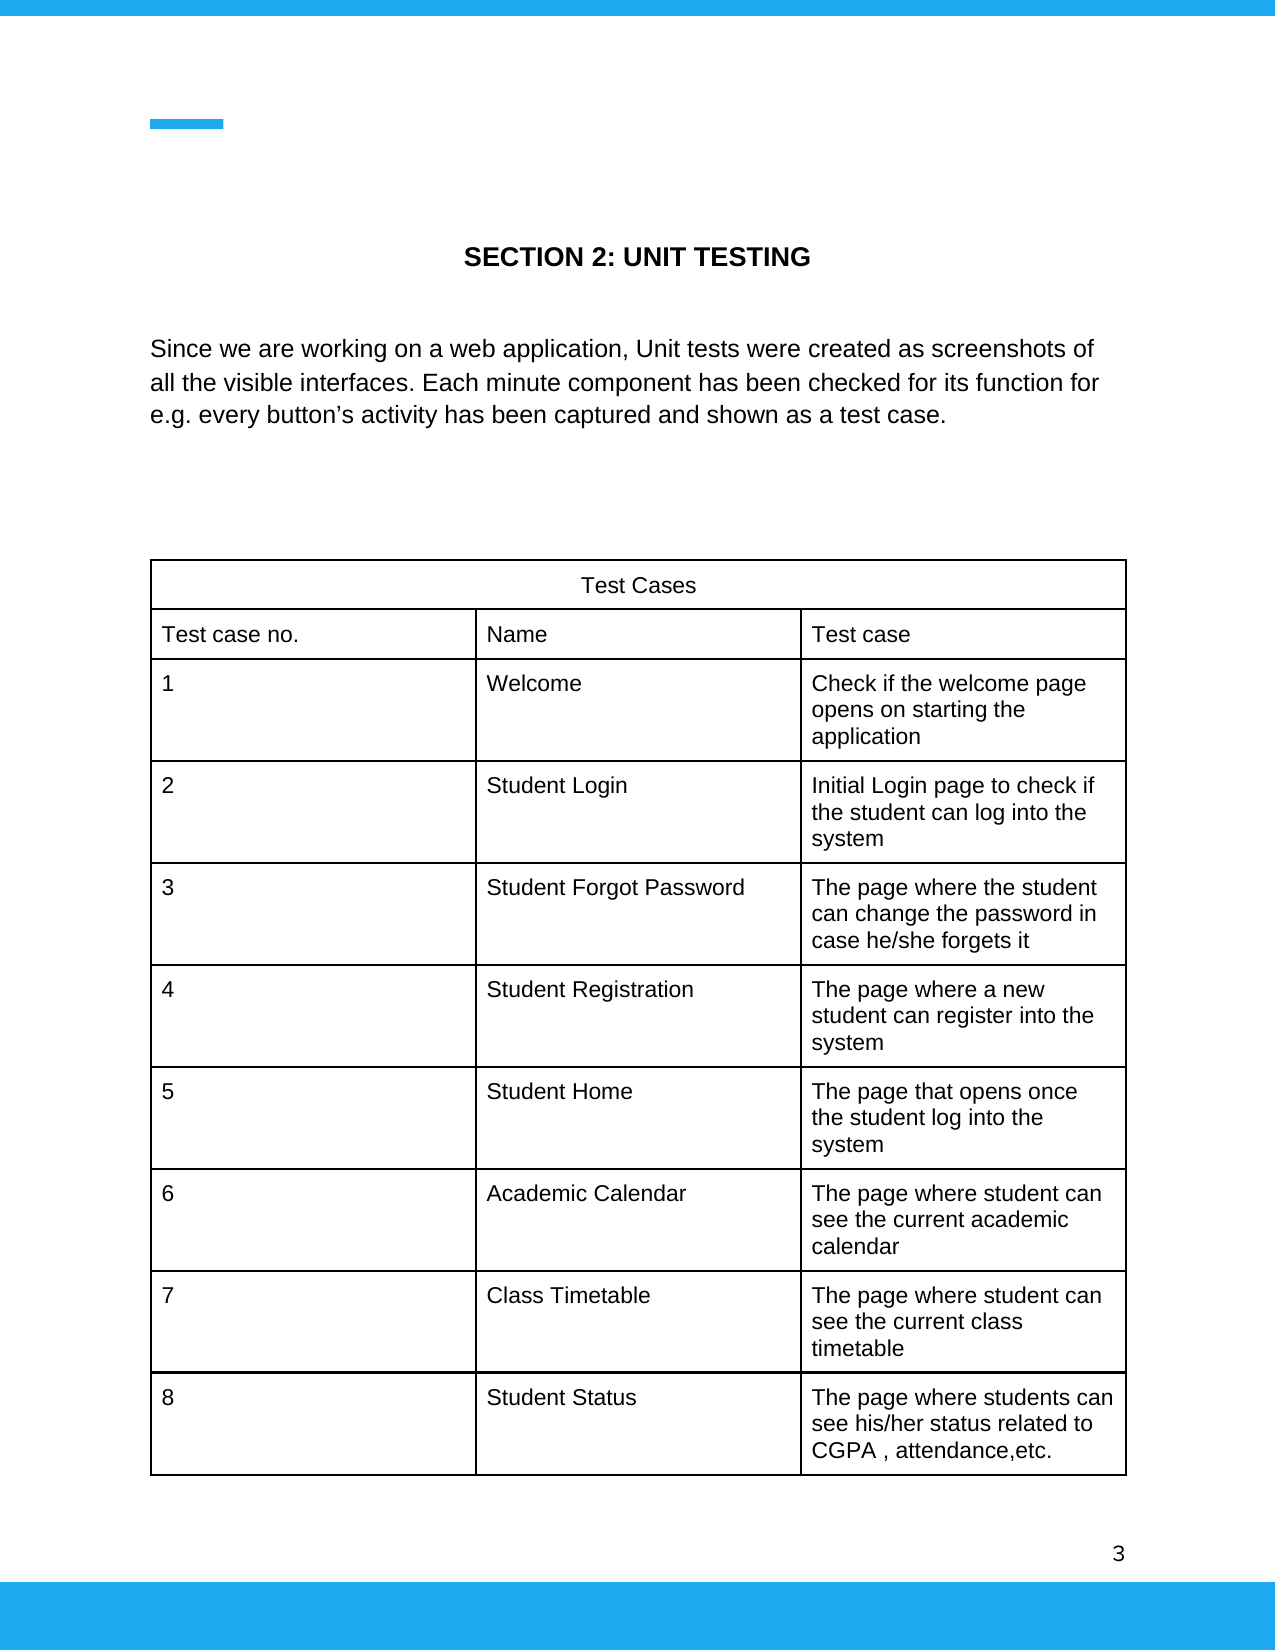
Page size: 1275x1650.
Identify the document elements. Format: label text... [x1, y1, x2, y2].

table_cell Academic Calendar [477, 1170, 800, 1269]
table_cell 7 [152, 1272, 475, 1371]
table_cell Check if the welcome page opens on starting the application [802, 660, 1125, 759]
table_cell 8 [152, 1374, 475, 1473]
table_cell The page where students can see his/her status related to CGPA , attendance,etc. [802, 1374, 1125, 1473]
table_cell Student Login [477, 762, 800, 862]
table_cell The page where a new student can register into the system [802, 966, 1125, 1066]
picture [0, 0, 1275, 16]
table_cell Student Forgot Password [477, 864, 800, 963]
table_header Test Cases [152, 561, 1125, 608]
picture [0, 1582, 1275, 1650]
table_cell Name [477, 610, 800, 658]
table_cell The page where the student can change the password in case he/she forgets it [802, 864, 1125, 963]
table_cell 3 [152, 864, 475, 963]
table_cell Student Status [477, 1374, 800, 1473]
table_cell Student Home [477, 1068, 800, 1167]
table_cell 4 [152, 966, 475, 1066]
table_cell 1 [152, 660, 475, 759]
table_cell 6 [152, 1170, 475, 1269]
table_cell Student Registration [477, 966, 800, 1066]
table_cell 2 [152, 762, 475, 862]
table_cell The page where student can see the current class timetable [802, 1272, 1125, 1371]
table_cell Welcome [477, 660, 800, 759]
table_cell The page where student can see the current academic calendar [802, 1170, 1125, 1269]
table_cell Initial Login page to check if the student can log into the system [802, 762, 1125, 862]
text Since we are working on a web application, Unit tests were created as screenshots of all the visible interfaces. Each minute component has been checked for its function for e.g. every button’s activity has been captured and shown as a test case. [150, 334, 1125, 429]
table_cell 5 [152, 1068, 475, 1167]
table_cell Test case [802, 610, 1125, 658]
text SECTION 2: UNIT TESTING [150, 241, 1125, 272]
table_cell The page that opens once the student log into the system [802, 1068, 1125, 1167]
table_cell Test case no. [152, 610, 475, 658]
table_cell Class Timetable [477, 1272, 800, 1371]
picture [150, 119, 224, 129]
